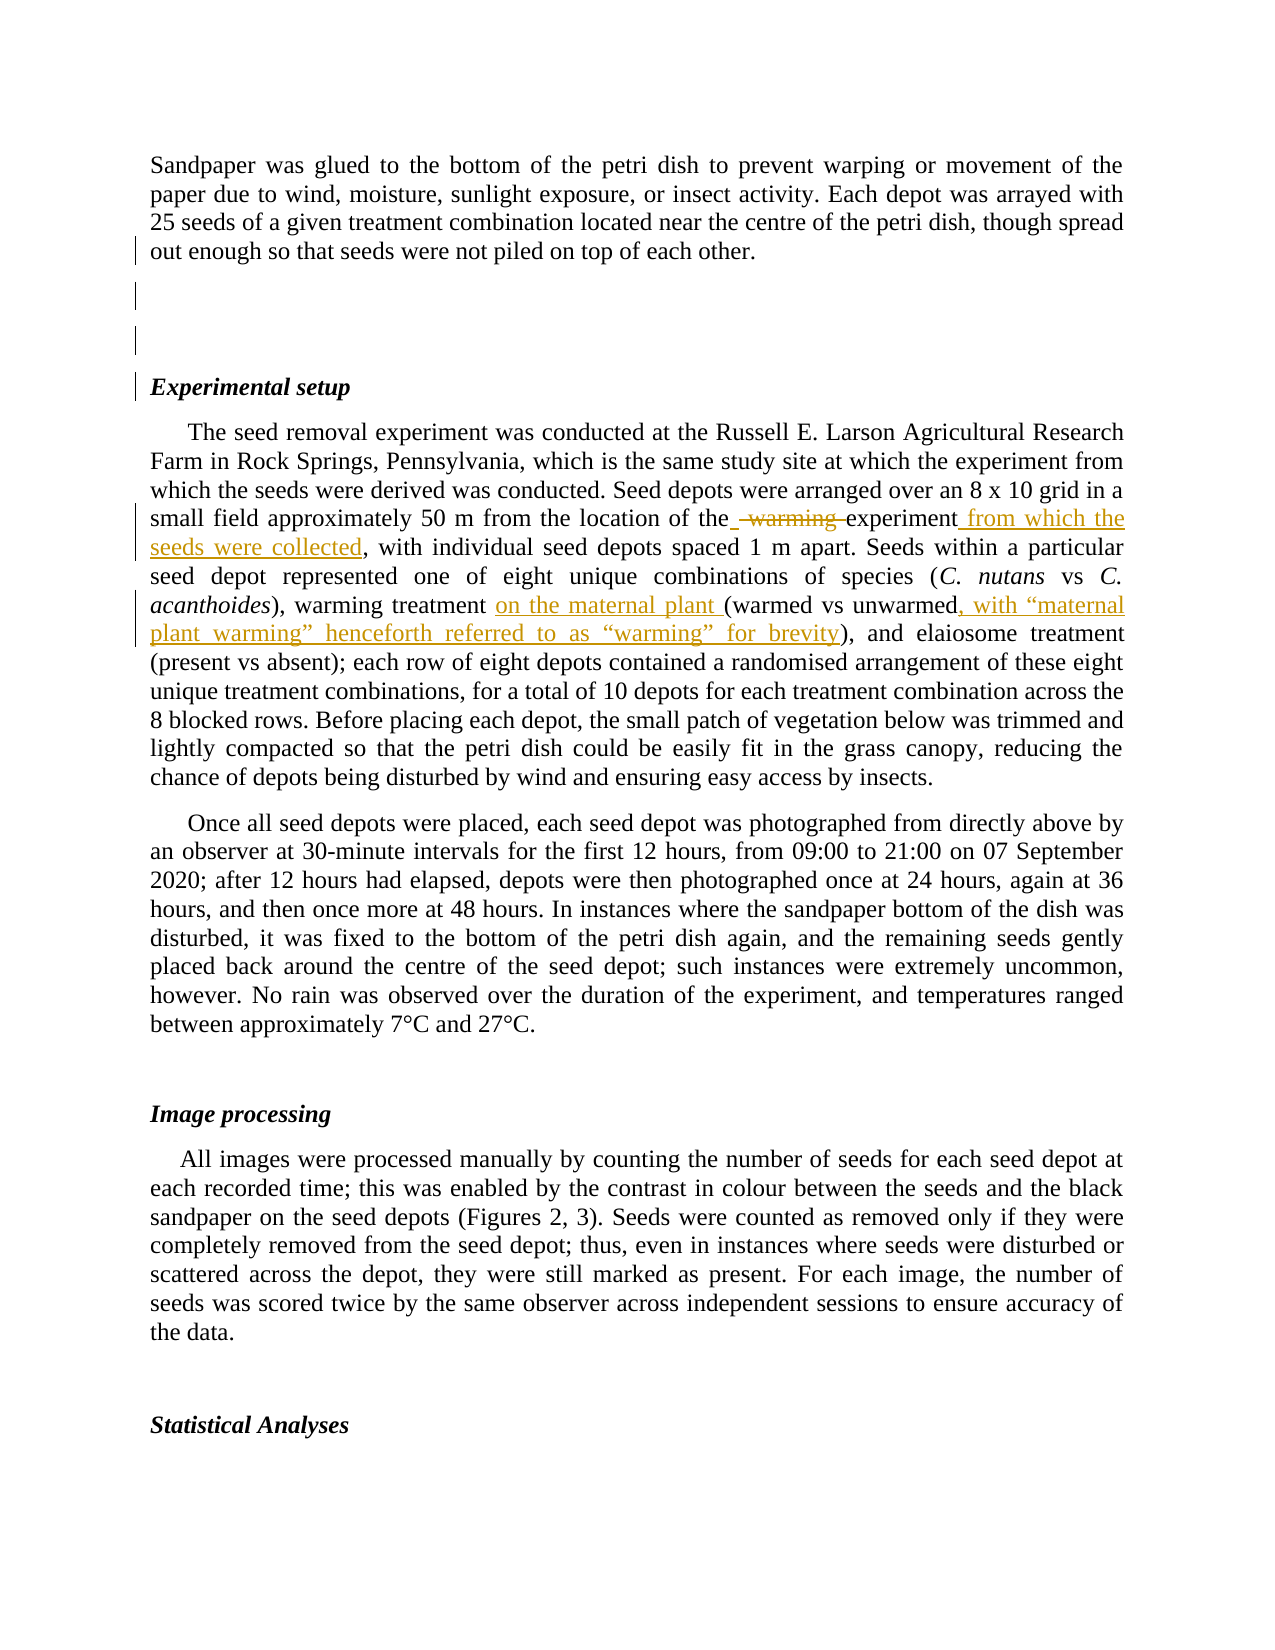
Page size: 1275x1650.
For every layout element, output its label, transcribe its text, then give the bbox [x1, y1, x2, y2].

text Once all seed depots were placed, each seed depot was photographed from directly above by an observer at 30-minute intervals for the first 12 hours, from 09:00 to 21:00 on 07 September 2020; after 12 hours had elapsed, depots were then photographed once at 24 hours, again at 36 hours, and then once more at 48 hours. In instances where the sandpaper bottom of the dish was disturbed, it was fixed to the bottom of the petri dish again, and the remaining seeds gently placed back around the centre of the seed depot; such instances were extremely uncommon, however. No rain was observed over the duration of the experiment, and temperatures ranged between approximately 7°C and 27°C. [150, 808, 1125, 1038]
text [150, 150, 1125, 265]
text Experimental setup [150, 372, 1125, 401]
text The seed removal experiment was conducted at the Russell E. Larson Agricultural Research Farm in Rock Springs, Pennsylvania, which is the same study site at which the experiment from which the seeds were derived was conducted. Seed depots were arranged over an 8 x 10 grid in a small field approximately 50 m from the location of theexperiment, with individual seed depots spaced 1 m apart. Seeds within a particular seed depot represented one of eight unique combinations of species (C. nutans vs C. acanthoides), warming treatment (warmed vs unwarmed), and elaiosome treatment (present vs absent); each row of eight depots contained a randomised arrangement of these eight unique treatment combinations, for a total of 10 depots for each treatment combination across the 8 blocked rows. Before placing each depot, the small patch of vegetation below was trimmed and lightly compacted so that the petri dish could be easily fit in the grass canopy, reducing the chance of depots being disturbed by wind and ensuring easy access by insects. [150, 417, 1125, 791]
text Image processing [150, 1099, 1125, 1128]
text Statistical Analyses [150, 1410, 1125, 1439]
text All images were processed manually by counting the number of seeds for each seed depot at each recorded time; this was enabled by the contrast in colour between the seeds and the black sandpaper on the seed depots (Figures 2, 3). Seeds were counted as removed only if they were completely removed from the seed depot; thus, even in instances where seeds were disturbed or scattered across the depot, they were still marked as present. For each image, the number of seeds was scored twice by the same observer across independent sessions to ensure accuracy of the data. [150, 1144, 1125, 1346]
